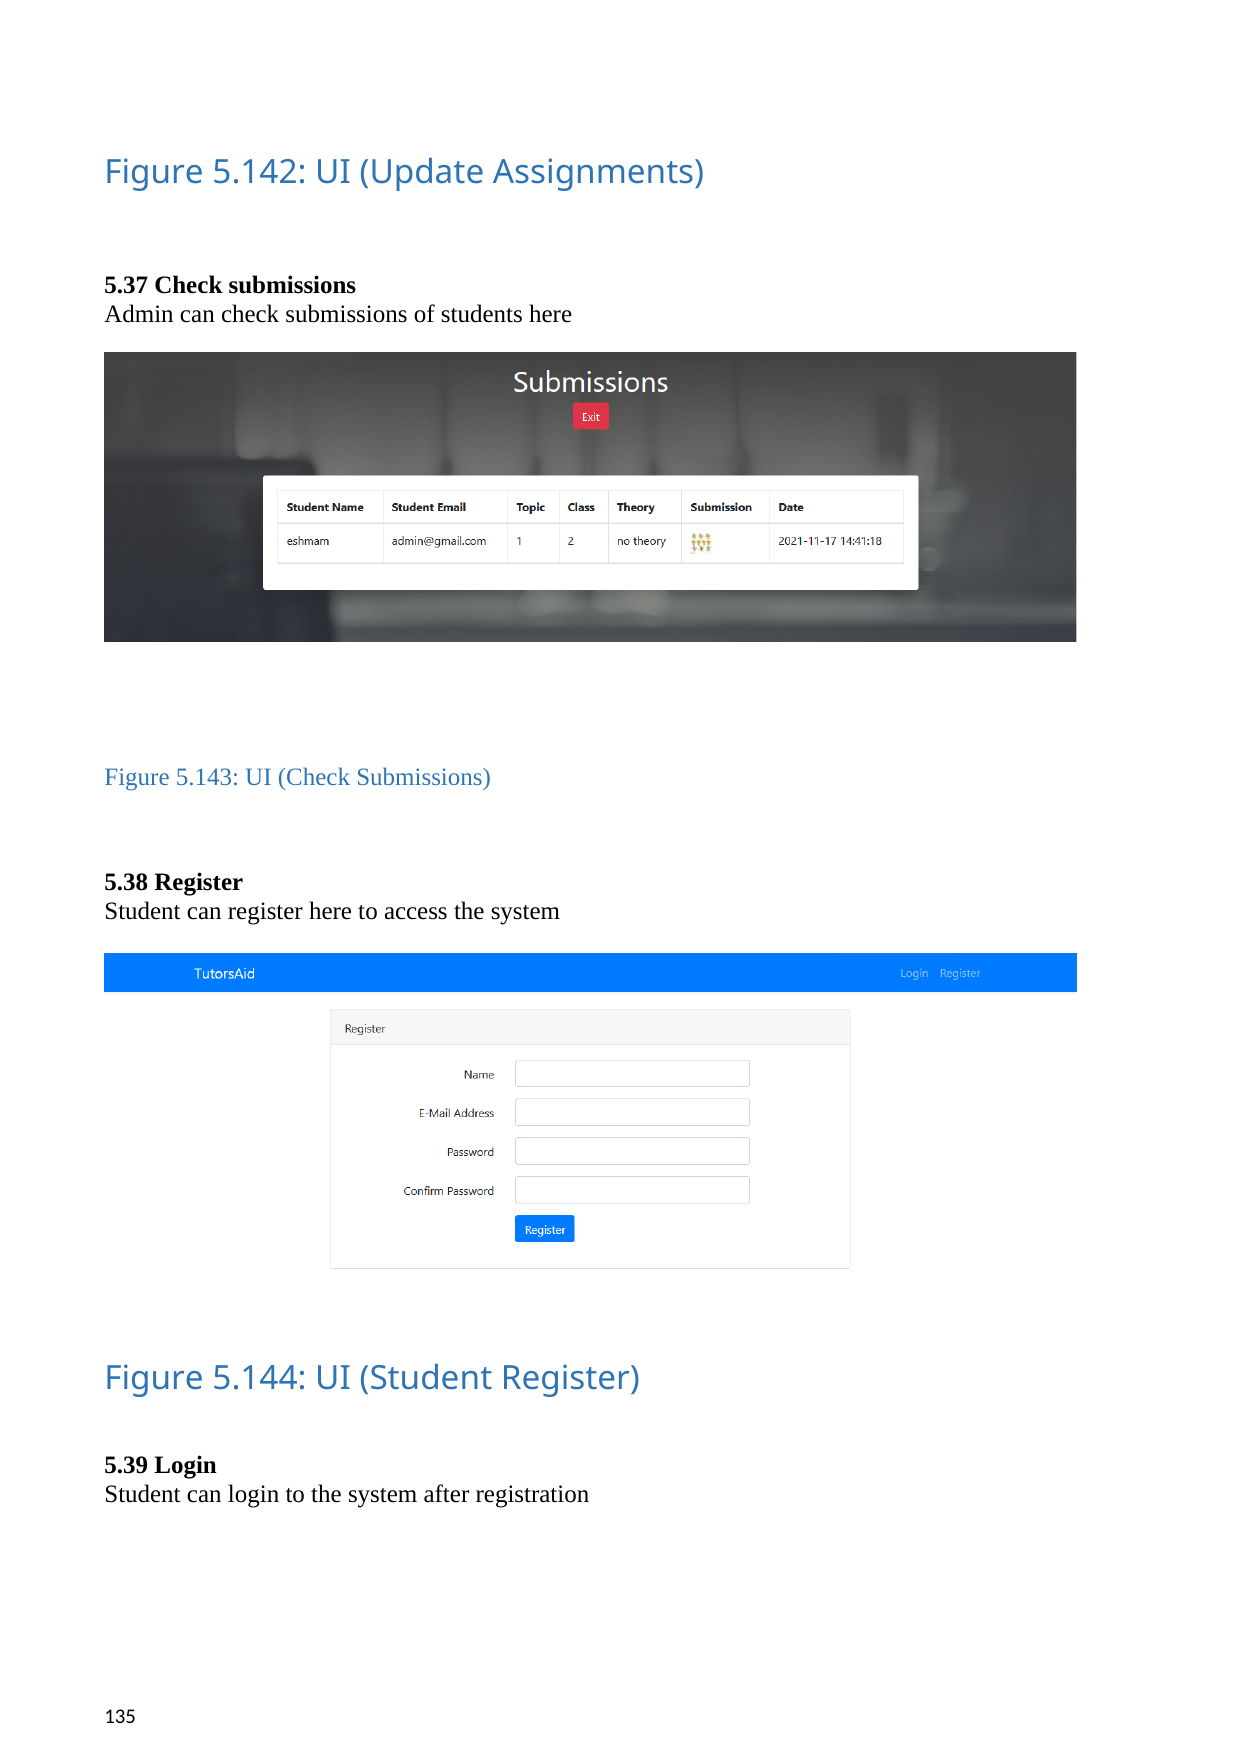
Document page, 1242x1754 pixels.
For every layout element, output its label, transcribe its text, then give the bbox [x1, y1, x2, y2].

text 5.37 Check submissions [104, 270, 1128, 299]
text Admin can check submissions of students here [104, 299, 1128, 327]
subtitle Figure 5.144: UI (Student Register) [104, 1354, 1128, 1399]
text 5.39 Login [104, 1450, 1128, 1479]
text Student can login to the system after registration [104, 1479, 1128, 1508]
subtitle Figure 5.143: UI (Check Submissions) [104, 762, 1128, 791]
text 5.38 Register [104, 867, 1128, 896]
picture [104, 352, 1077, 642]
picture [104, 953, 1077, 1275]
text Student can register here to access the system [104, 896, 1128, 924]
subtitle Figure 5.142: UI (Update Assignments) [104, 148, 1128, 194]
